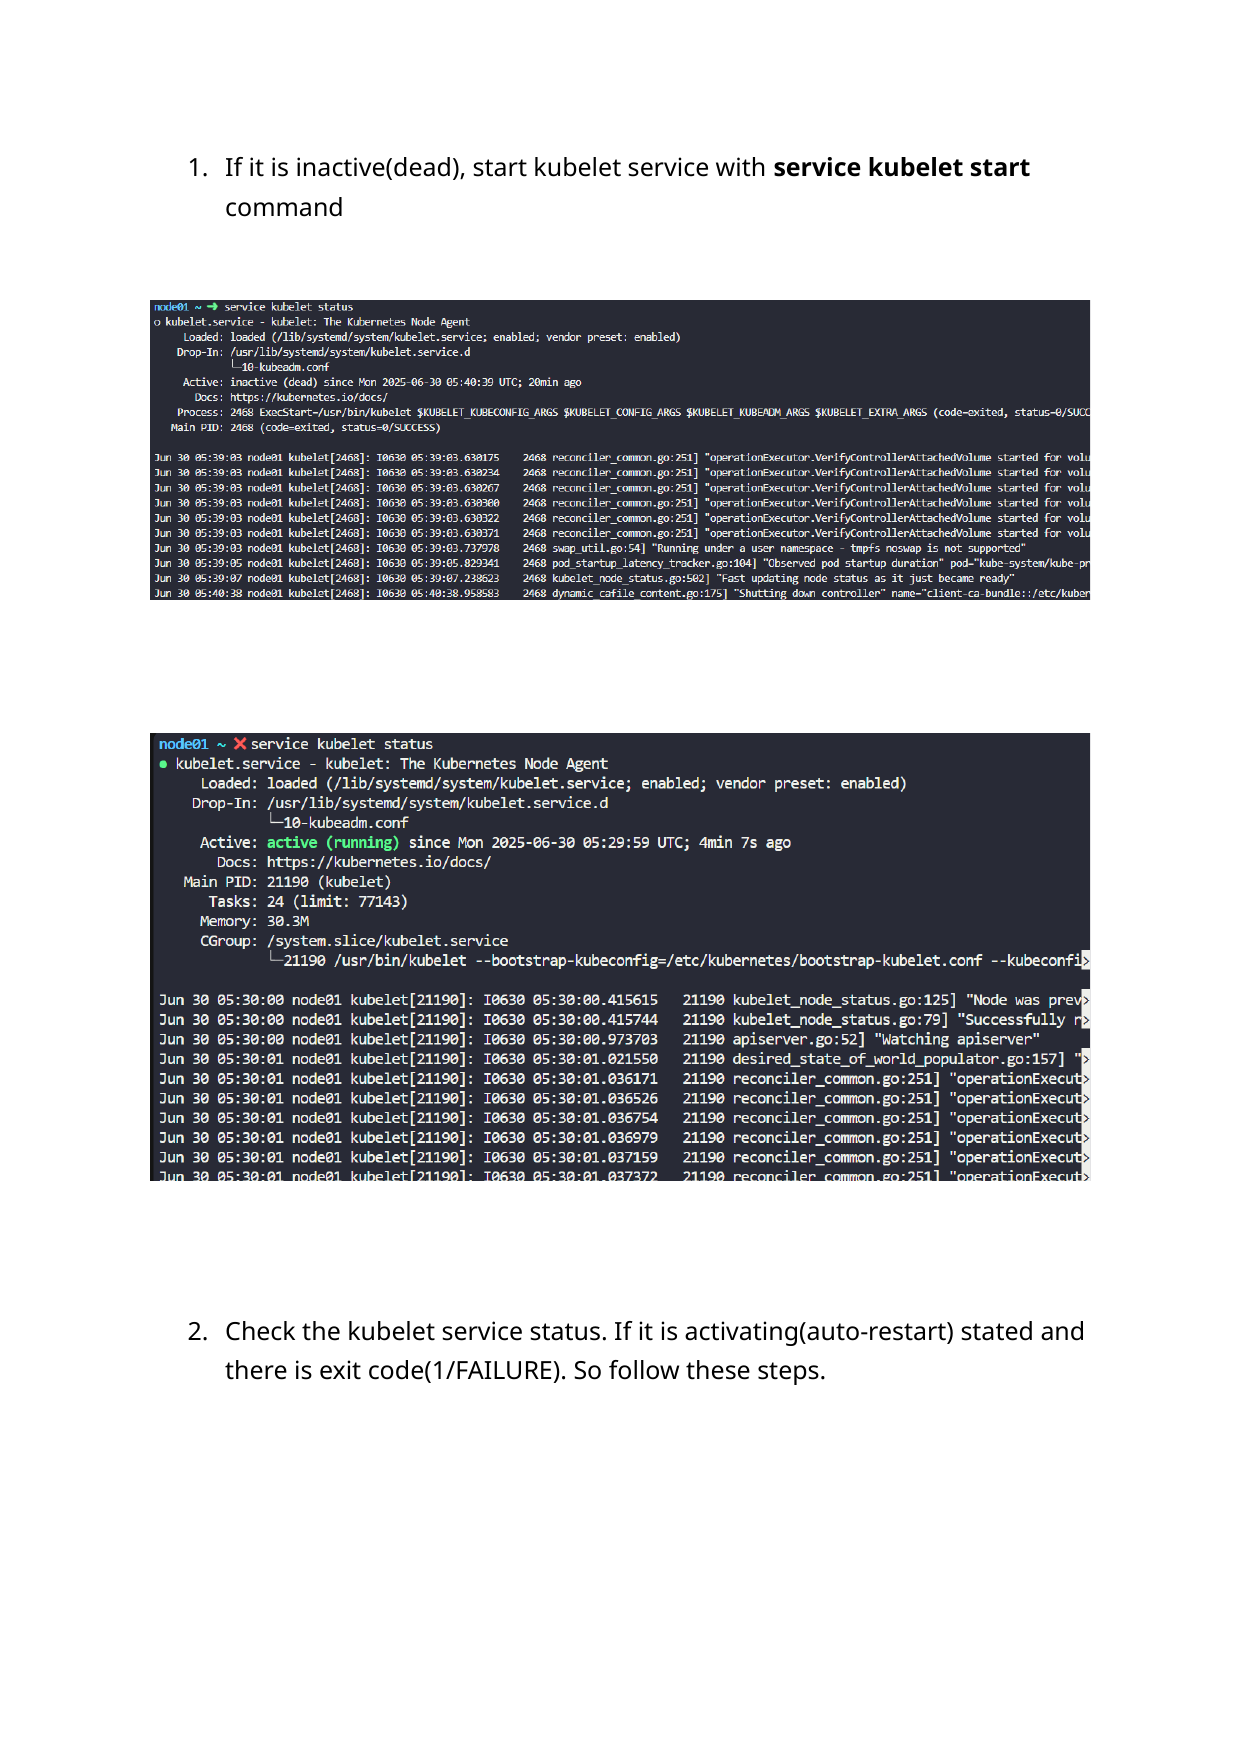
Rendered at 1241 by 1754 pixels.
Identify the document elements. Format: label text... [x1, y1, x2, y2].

list Check the kubelet service status. If it is activating(auto-restart) stated and there is exit code(1/FAILURE). So follow these steps. [187, 1314, 1090, 1387]
picture [150, 300, 1091, 600]
list If it is inactive(dead), start kubelet service with service kubelet start command [187, 150, 1090, 223]
picture [150, 733, 1091, 1181]
